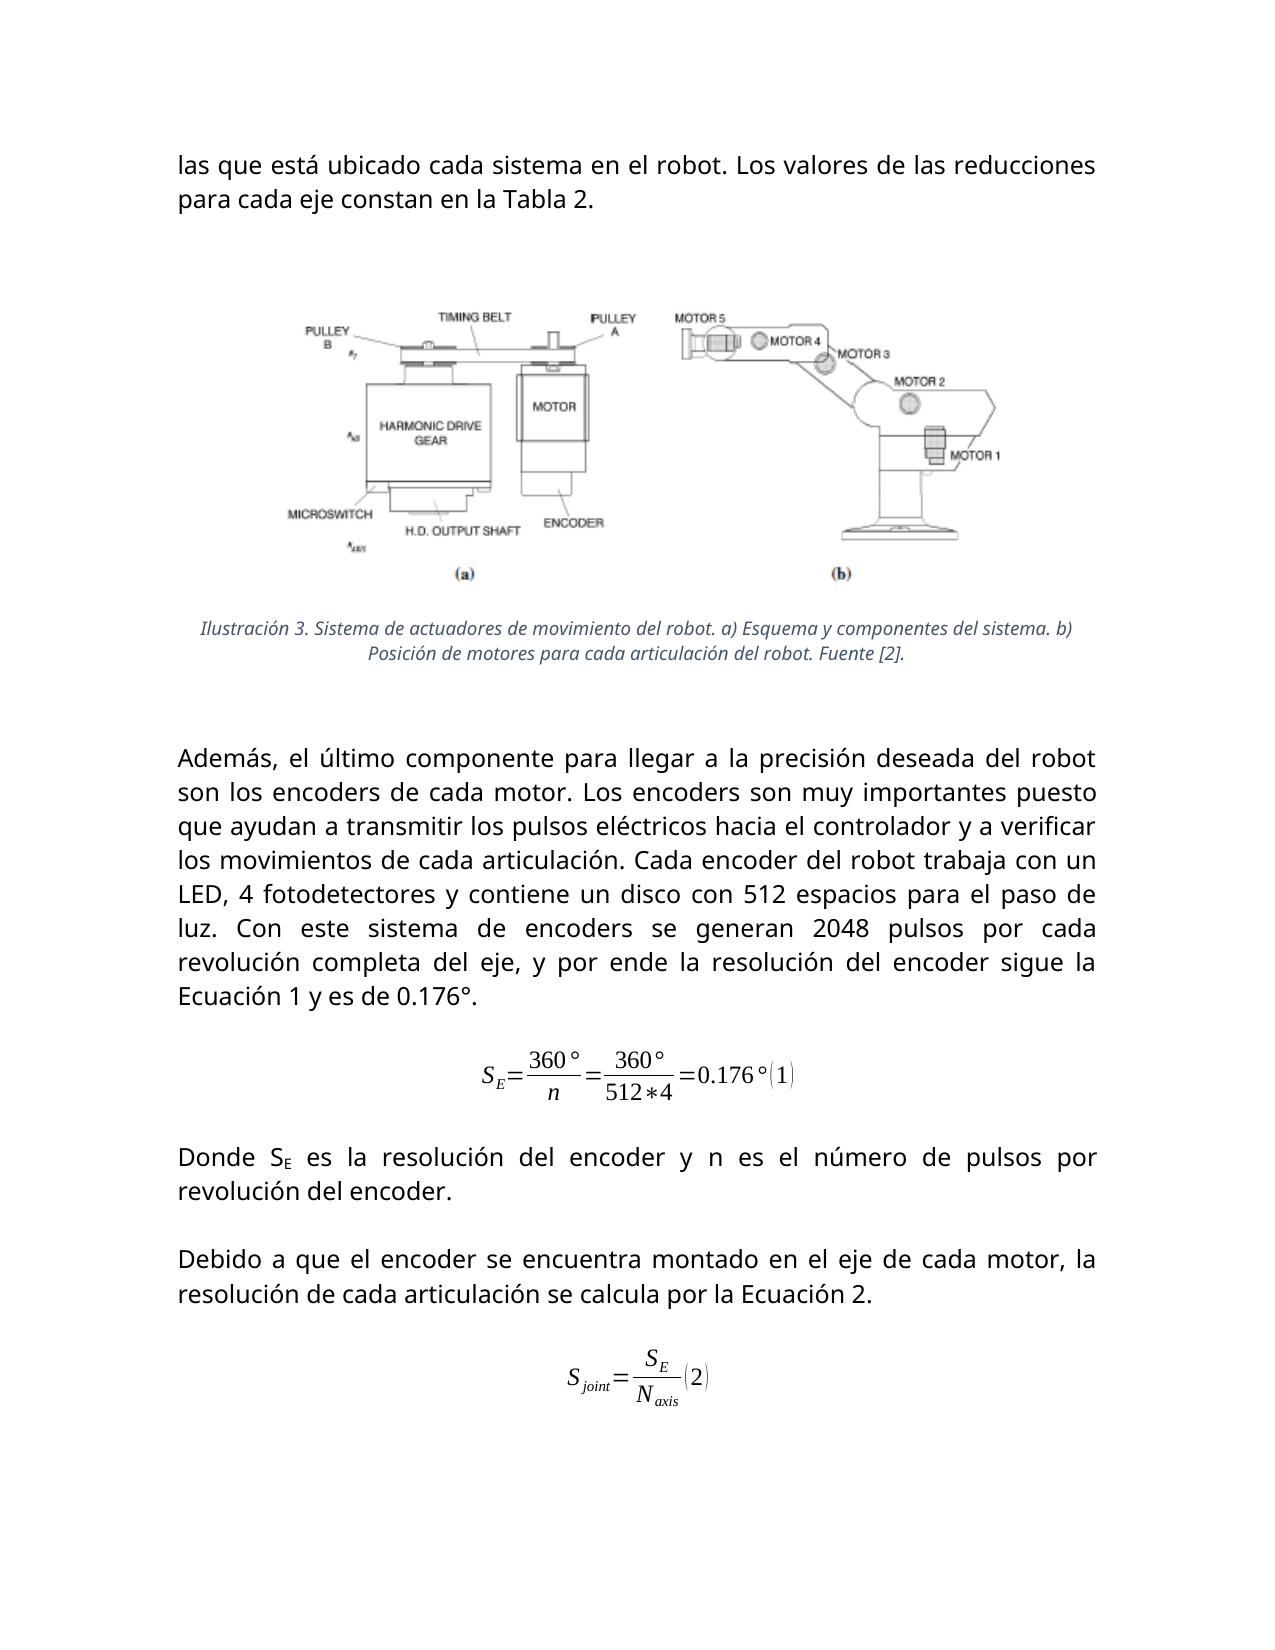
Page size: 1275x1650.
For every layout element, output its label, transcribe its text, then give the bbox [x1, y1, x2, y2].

text Además, el último componente para llegar a la precisión deseada del robot son los encoders de cada motor. Los encoders son muy importantes puesto que ayudan a transmitir los pulsos eléctricos hacia el controlador y a verificar los movimientos de cada articulación. Cada encoder del robot trabaja con un LED, 4 fotodetectores y contiene un disco con 512 espacios para el paso de luz. Con este sistema de encoders se generan 2048 pulsos por cada revolución completa del eje, y por ende la resolución del encoder sigue la Ecuación 1 y es de 0.176°. [177, 740, 1098, 1013]
text Debido a que el encoder se encuentra montado en el eje de cada motor, la resolución de cada articulación se calcula por la Ecuación 2. [177, 1242, 1098, 1310]
text Donde SE es la resolución del encoder y n es el número de pulsos por revolución del encoder. [177, 1140, 1098, 1208]
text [177, 148, 1098, 216]
picture [252, 283, 1023, 616]
